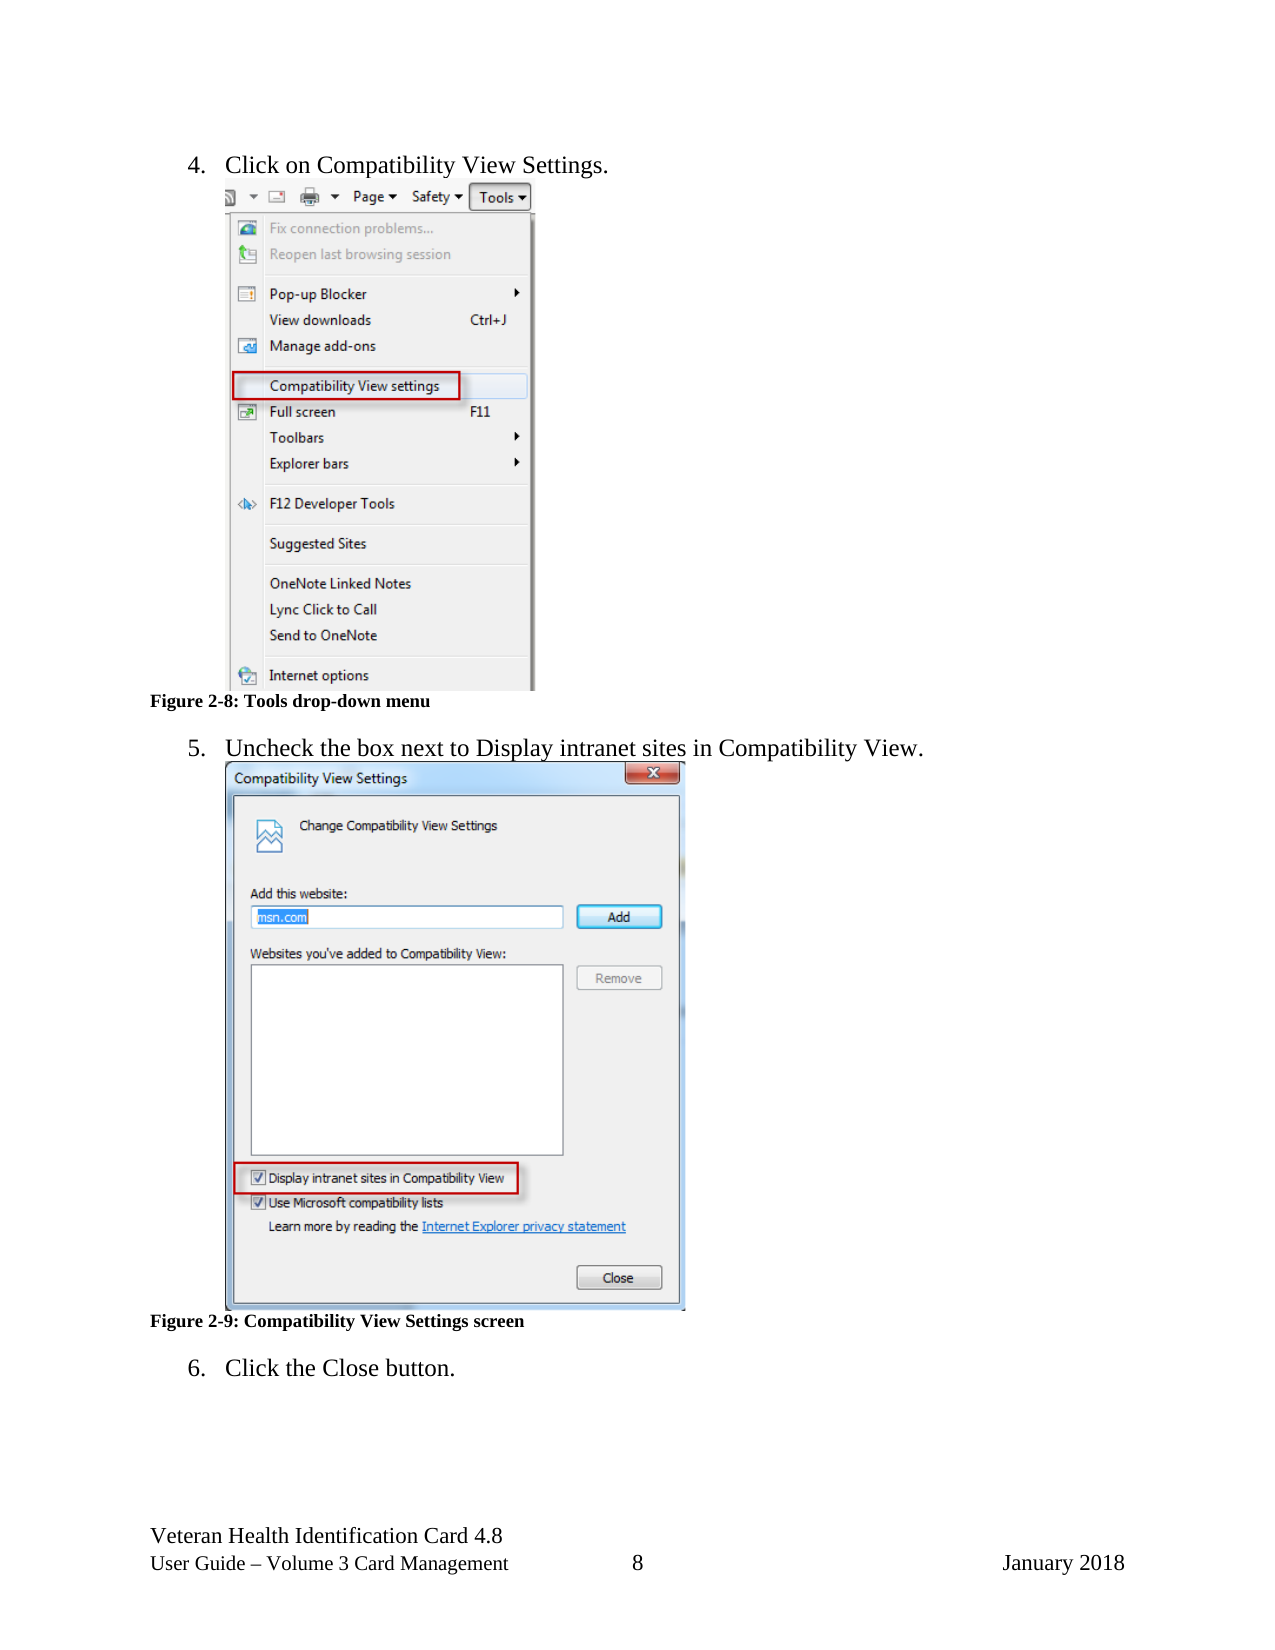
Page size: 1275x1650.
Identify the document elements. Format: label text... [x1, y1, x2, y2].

list Click on Compatibility View Settings. [187, 150, 1125, 179]
list Click the Close button. [187, 1353, 1125, 1381]
text Figure 2-8: Tools drop-down menu [150, 690, 1125, 712]
picture [225, 761, 686, 1311]
picture [225, 178, 536, 691]
list Uncheck the box next to Display intranet sites in Compatibility View. [187, 733, 1125, 761]
text Figure 2-9: Compatibility View Settings screen [150, 1310, 1125, 1332]
